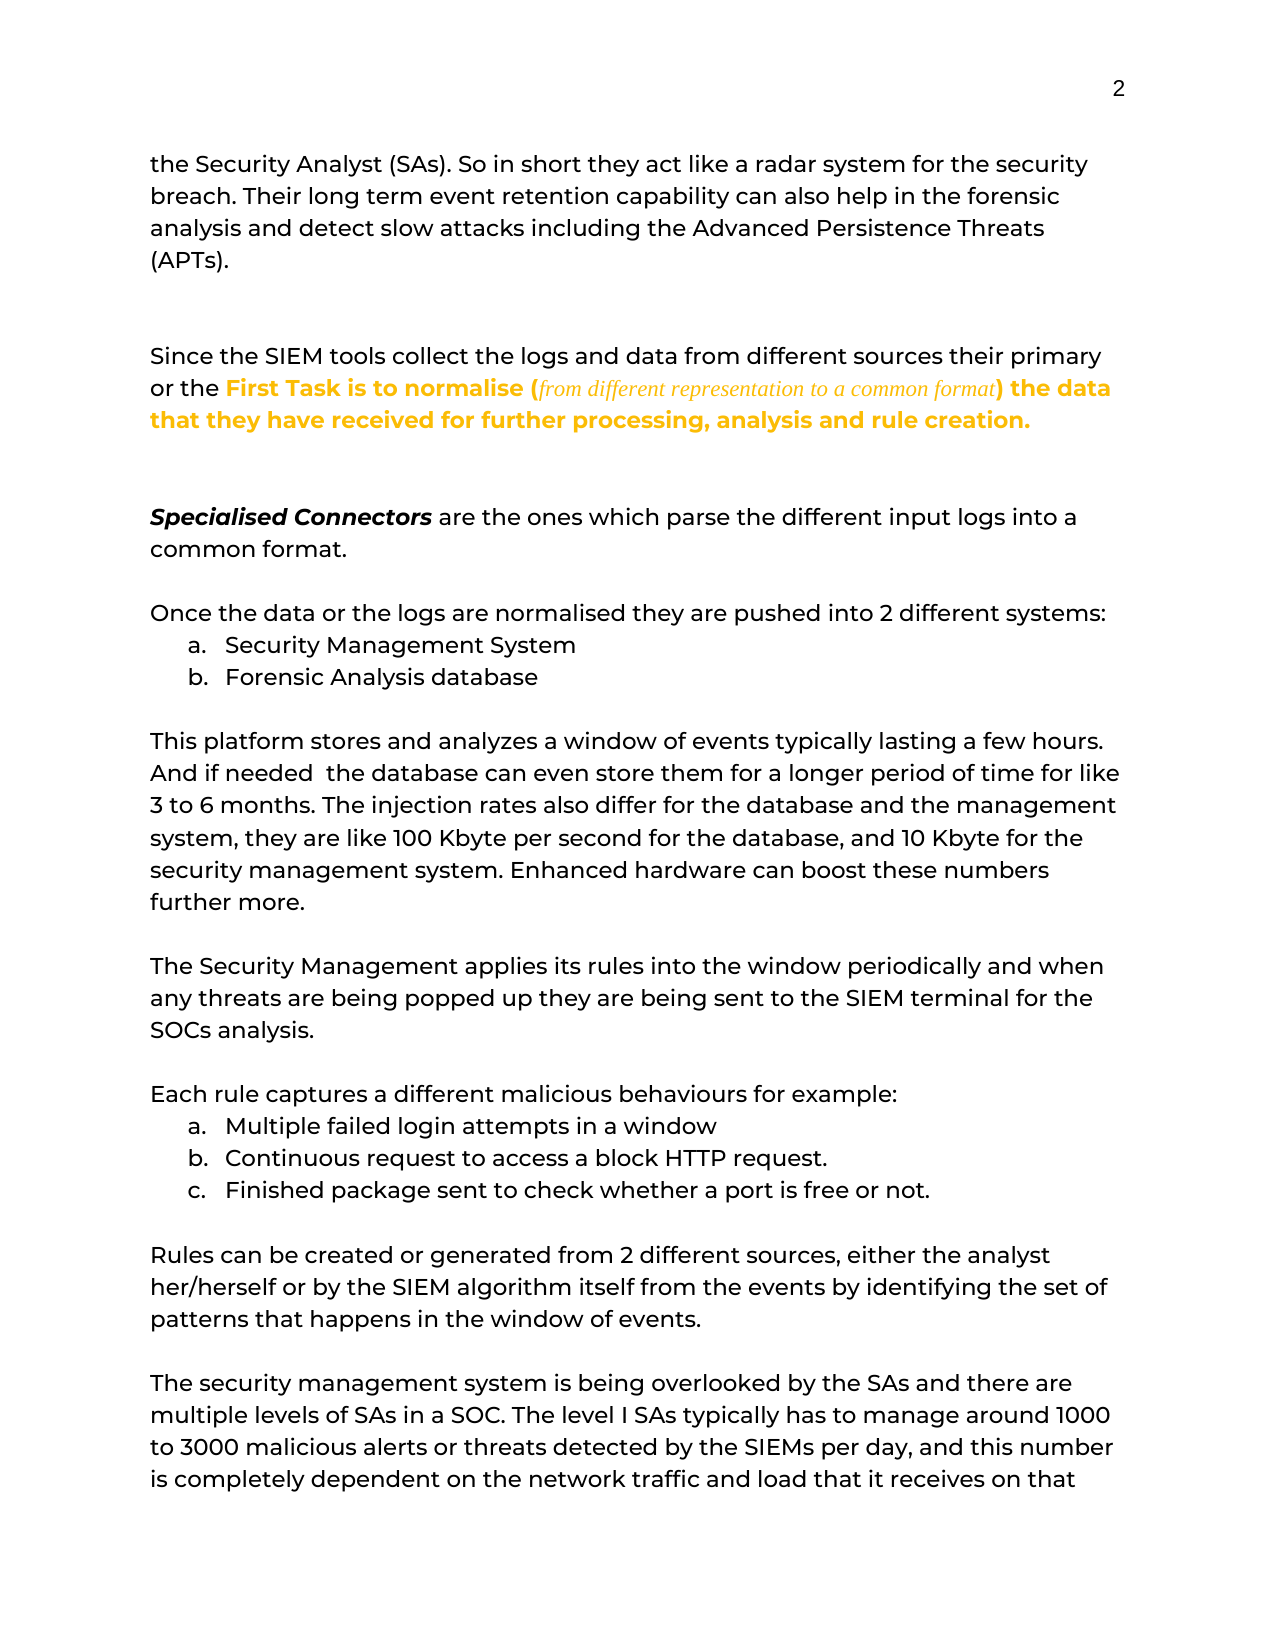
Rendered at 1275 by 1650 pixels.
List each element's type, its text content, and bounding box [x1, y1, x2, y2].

text Each rule captures a different malicious behaviours for example: [150, 1080, 1125, 1108]
list Finished package sent to check whether a port is free or not. [187, 1177, 1125, 1204]
text Once the data or the logs are normalised they are pushed into 2 different systems: [150, 599, 1125, 627]
text Specialised Connectors are the ones which parse the different input logs into a common format. [150, 503, 1125, 563]
text The Security Management applies its rules into the window periodically and when any threats are being popped up they are being sent to the SIEM terminal for the SOCs analysis. [150, 952, 1125, 1044]
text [150, 1369, 1125, 1493]
text Rules can be created or generated from 2 different sources, either the analyst her/herself or by the SIEM algorithm itself from the events by identifying the set of patterns that happens in the window of events. [150, 1241, 1125, 1333]
list Forensic Analysis database [187, 663, 1125, 691]
list Security Management System [187, 631, 1125, 659]
list Multiple failed login attempts in a window [187, 1112, 1125, 1140]
text This platform stores and analyzes a window of events typically lasting a few hours. And if needed the database can even store them for a longer period of time for like 3 to 6 months. The injection rates also differ for the database and the management system, they are like 100 Kbyte per second for the database, and 10 Kbyte for the security management system. Enhanced hardware can boost these numbers further more. [150, 727, 1125, 916]
text Since the SIEM tools collect the logs and data from different sources their primary or the First Task is to normalise (from different representation to a common format) the data that they have received for further processing, analysis and rule creation. [150, 342, 1125, 434]
list Continuous request to access a block HTTP request. [187, 1144, 1125, 1172]
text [150, 150, 1125, 274]
